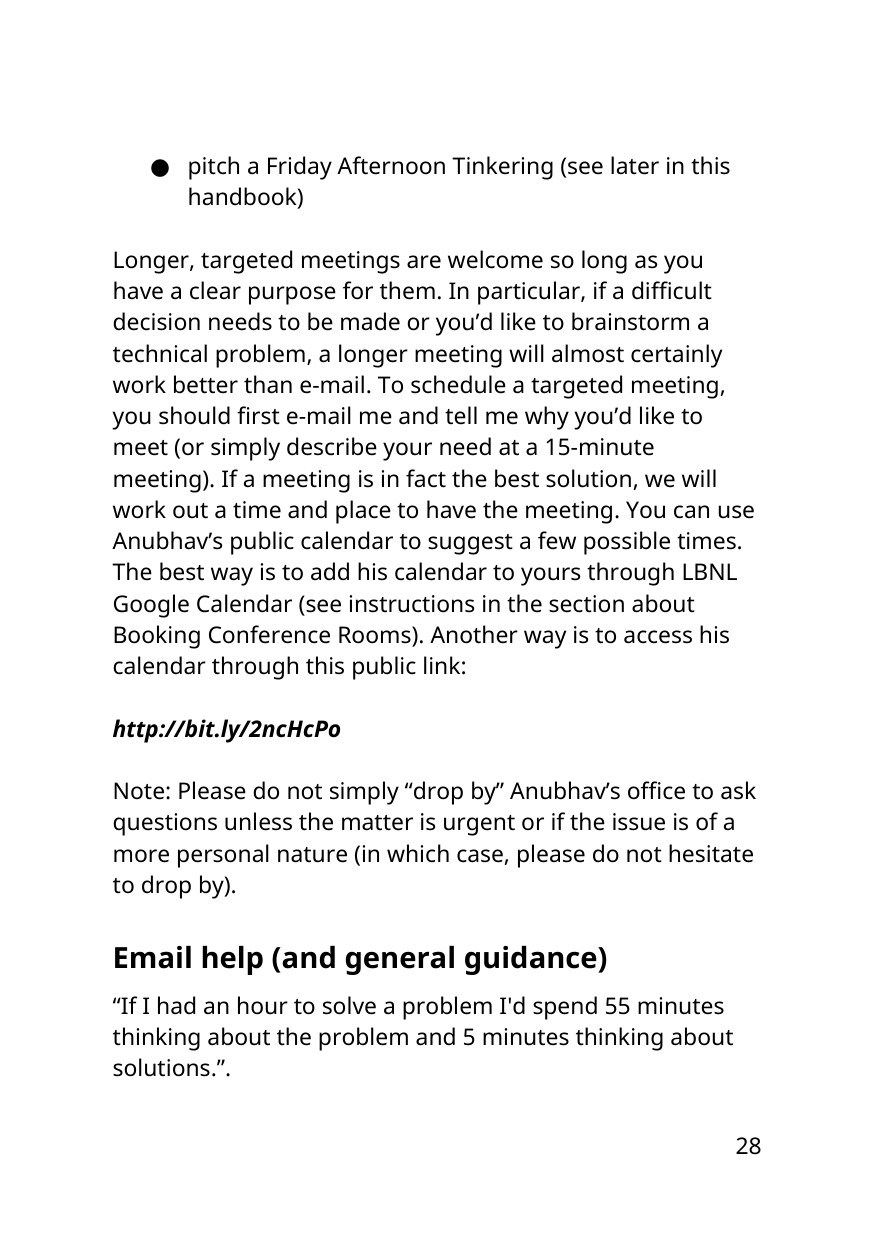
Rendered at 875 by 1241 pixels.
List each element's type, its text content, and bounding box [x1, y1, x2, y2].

text Longer, targeted meetings are welcome so long as you have a clear purpose for them. In particular, if a difficult decision needs to be made or you’d like to brainstorm a technical problem, a longer meeting will almost certainly work better than e-mail. To schedule a targeted meeting, you should first e-mail me and tell me why you’d like to meet (or simply describe your need at a 15-minute meeting). If a meeting is in fact the best solution, we will work out a time and place to have the meeting. You can use Anubhav’s public calendar to suggest a few possible times. The best way is to add his calendar to yours through LBNL Google Calendar (see instructions in the section about Booking Conference Rooms). Another way is to access his calendar through this public link: [112, 244, 762, 681]
list pitch a Friday Afternoon Tinkering (see later in this handbook) [150, 150, 762, 212]
text “If I had an hour to solve a problem I'd spend 55 minutes thinking about the problem and 5 minutes thinking about solutions.”. [112, 990, 762, 1083]
text http://bit.ly/2ncHcPo [112, 712, 762, 744]
subtitle Email help (and general guidance) [112, 937, 762, 977]
text Note: Please do not simply “drop by” Anubhav’s office to ask questions unless the matter is urgent or if the issue is of a more personal nature (in which case, please do not hesitate to drop by). [112, 775, 762, 900]
